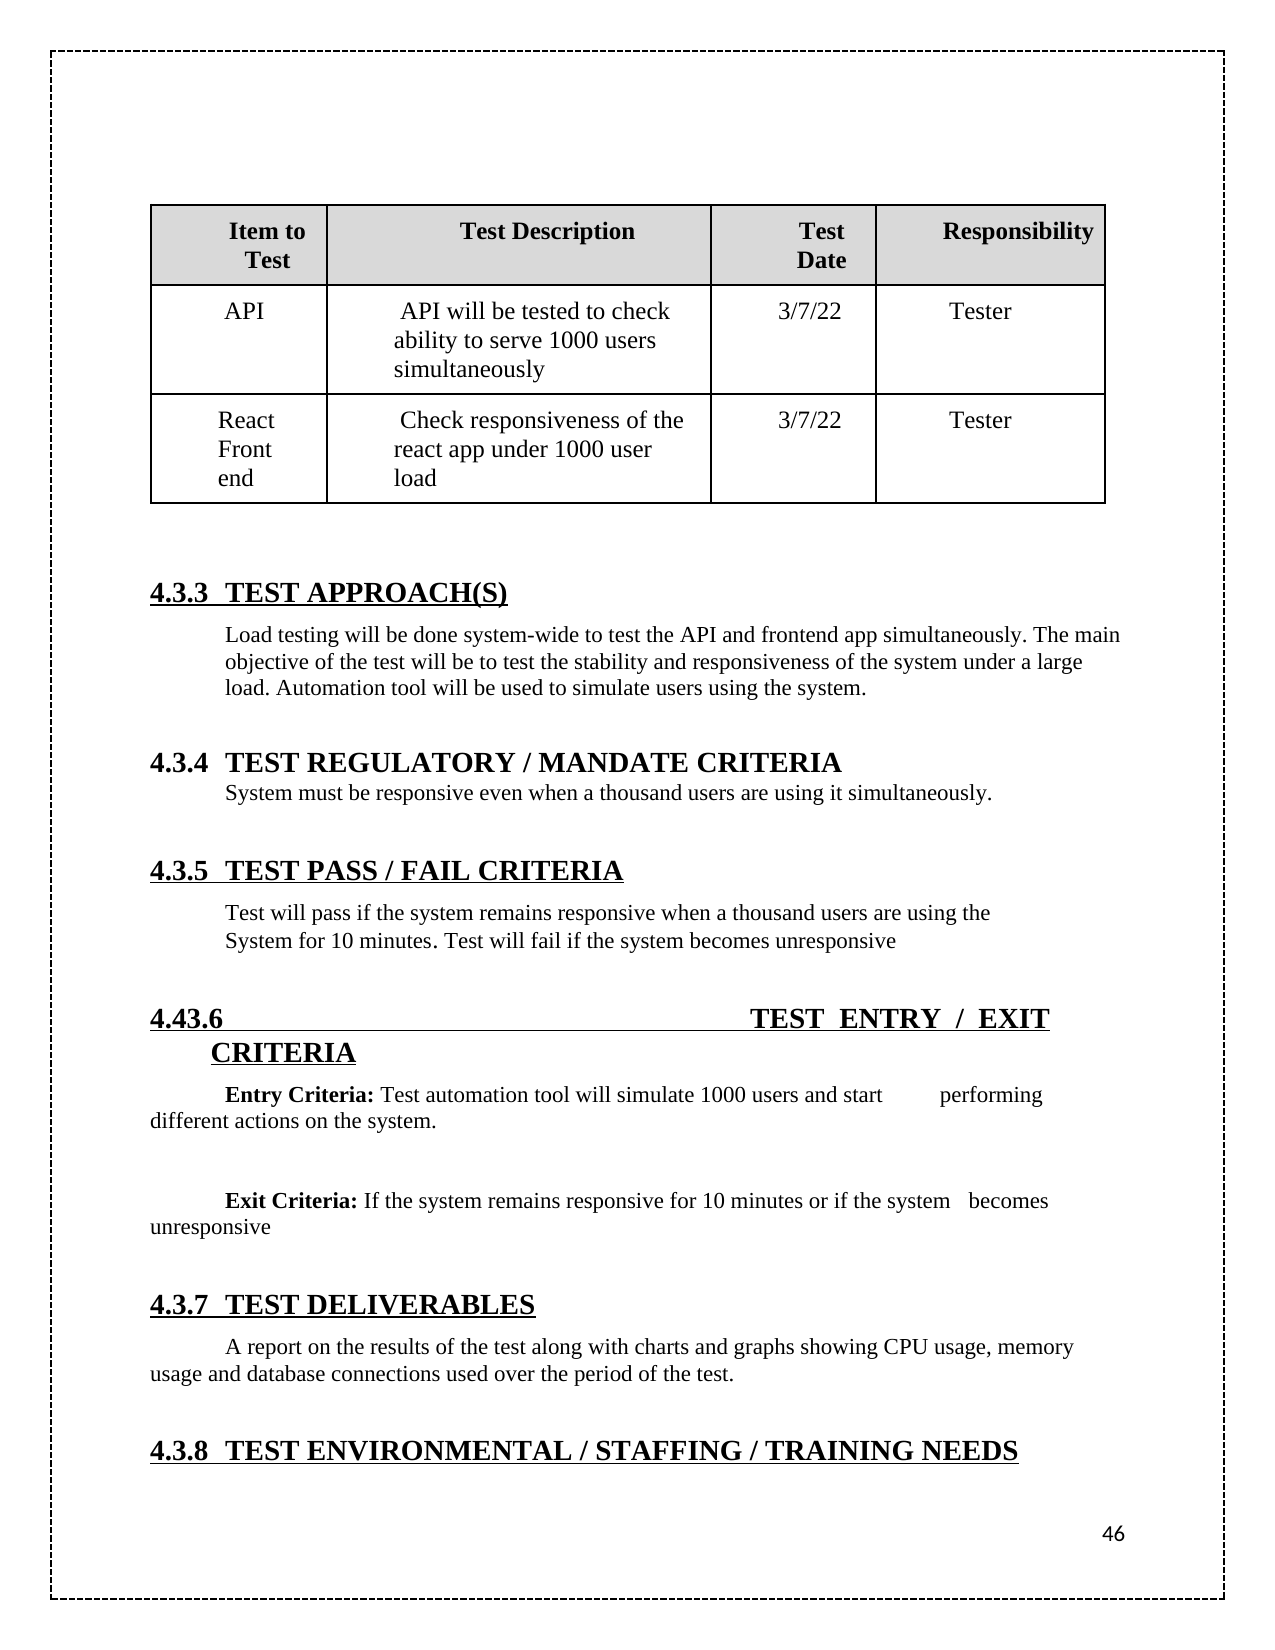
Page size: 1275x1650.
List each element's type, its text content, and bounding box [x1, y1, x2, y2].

table_header Test Date [712, 206, 875, 284]
text A report on the results of the test along with charts and graphs showing CPU usage, memory usage and database connections used over the period of the test. [150, 1333, 1125, 1386]
table_cell 3/7/22 [712, 286, 875, 393]
subtitle 4.43.6 TEST ENTRY / EXIT CRITERIA [150, 1001, 1050, 1030]
table_cell Tester [877, 395, 1104, 502]
table_cell API [152, 286, 326, 393]
table_header Item to Test [152, 206, 326, 284]
subtitle 4.3.7 TEST DELIVERABLES [150, 1287, 1050, 1321]
text System must be responsive even when a thousand users are using it simultaneously. [150, 779, 1125, 805]
table_cell React Front end [152, 395, 326, 502]
subtitle 4.3.8 TEST ENVIRONMENTAL / STAFFING / TRAINING NEEDS [150, 1433, 1050, 1467]
text System for 10 minutes. Test will fail if the system becomes unresponsive [150, 925, 1125, 954]
subtitle 4.3.5 TEST PASS / FAIL CRITERIA [150, 853, 1050, 886]
subtitle 4.43.6 TEST ENTRY / EXIT CRITERIA [150, 1031, 1050, 1068]
text Test will pass if the system remains responsive when a thousand users are using the [150, 899, 1125, 925]
table_cell 3/7/22 [712, 395, 875, 502]
table_cell Check responsiveness of the react app under 1000 user load [328, 395, 710, 502]
table_header Test Description [328, 206, 710, 284]
table_cell API will be tested to check ability to serve 1000 users simultaneously [328, 286, 710, 393]
text Exit Criteria: If the system remains responsive for 10 minutes or if the system becomes unresponsive [150, 1187, 1125, 1240]
text Entry Criteria: Test automation tool will simulate 1000 users and start performing different actions on the system. [150, 1081, 1125, 1133]
table_cell Tester [877, 286, 1104, 393]
table_header Responsibility [877, 206, 1104, 284]
text 4.3.4 TEST REGULATORY / MANDATE CRITERIA [150, 746, 1125, 779]
text Load testing will be done system-wide to test the API and frontend app simultaneously. The main objective of the test will be to test the stability and responsiveness of the system under a large load. Automation tool will be used to simulate users using the system. [225, 621, 1125, 700]
subtitle 4.3.3 TEST APPROACH(S) [150, 575, 1050, 609]
